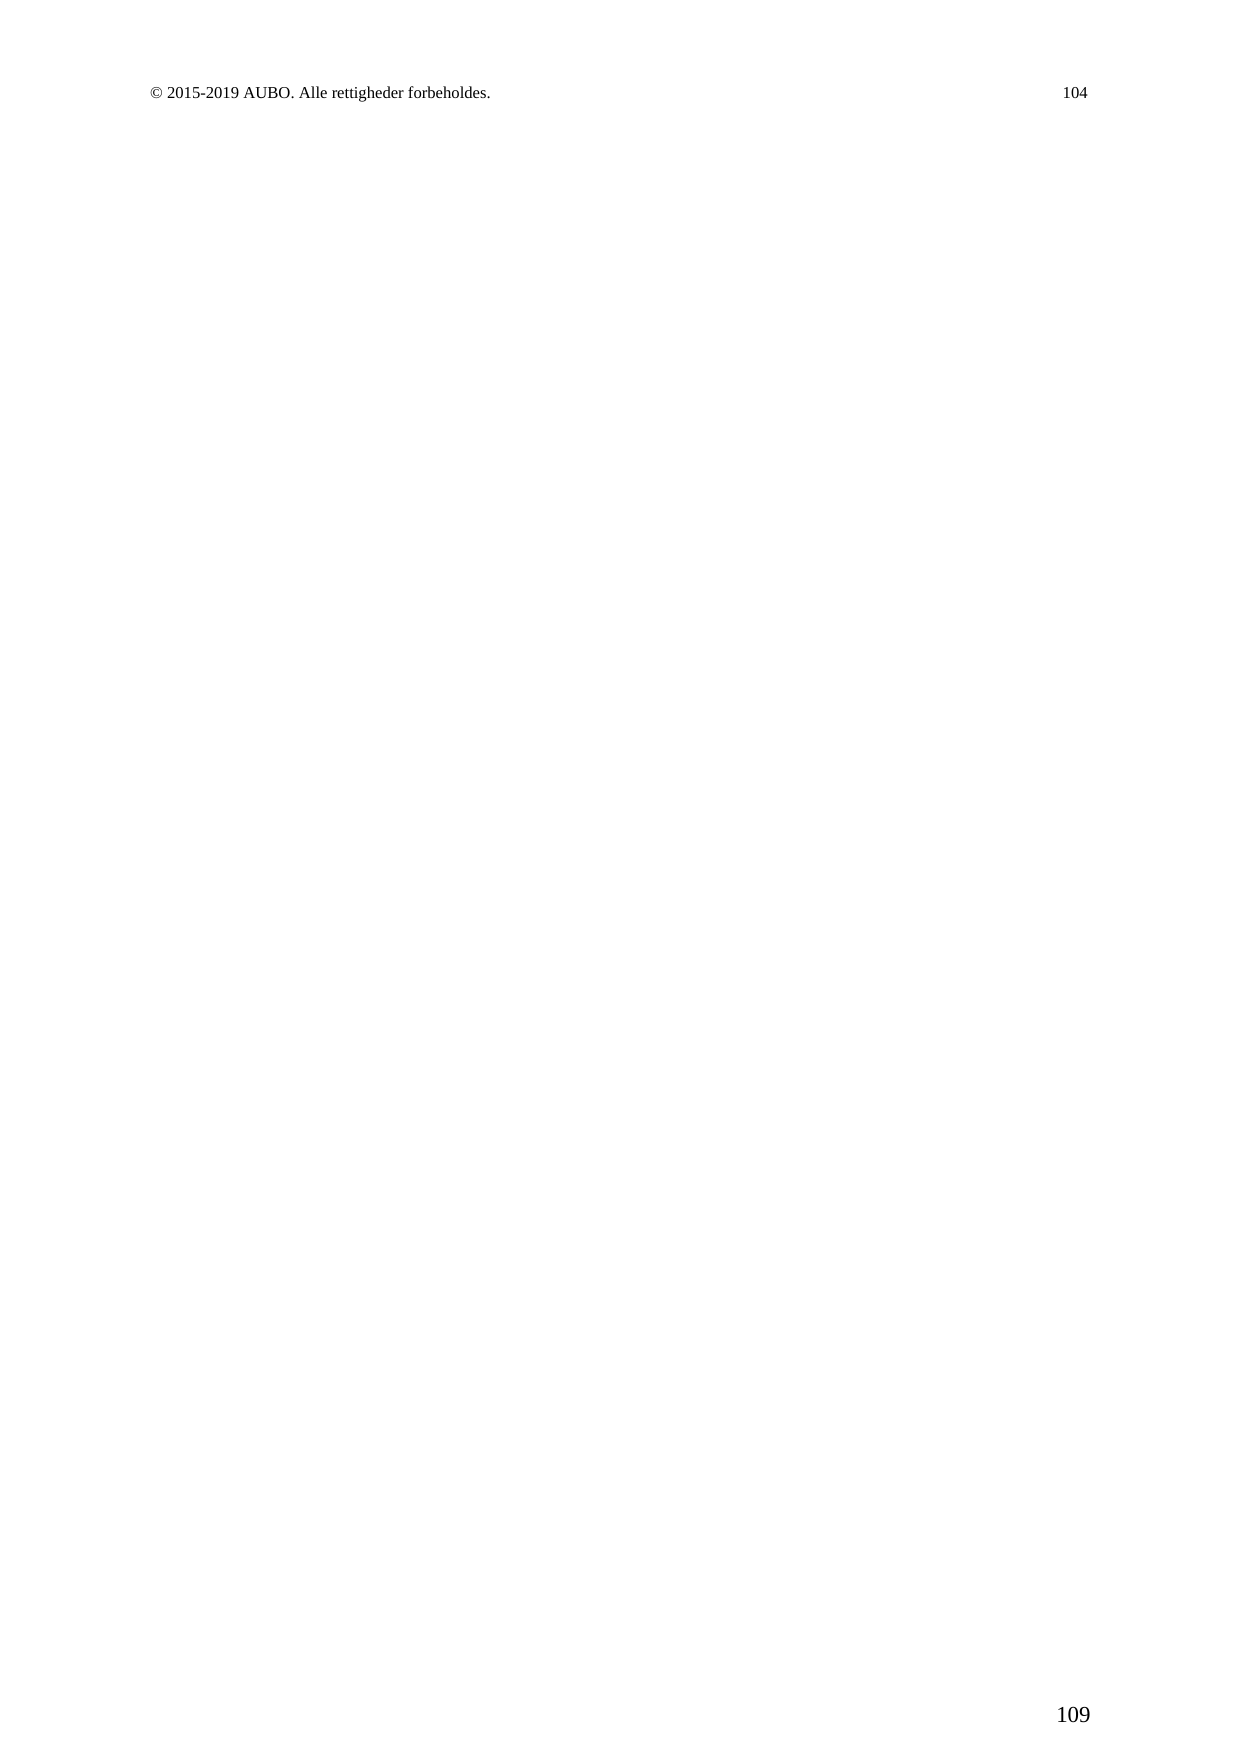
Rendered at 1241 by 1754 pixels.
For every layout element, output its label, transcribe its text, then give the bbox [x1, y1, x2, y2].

text © 2015-2019 AUBO. Alle rettigheder forbeholdes. 104 [150, 83, 1090, 102]
